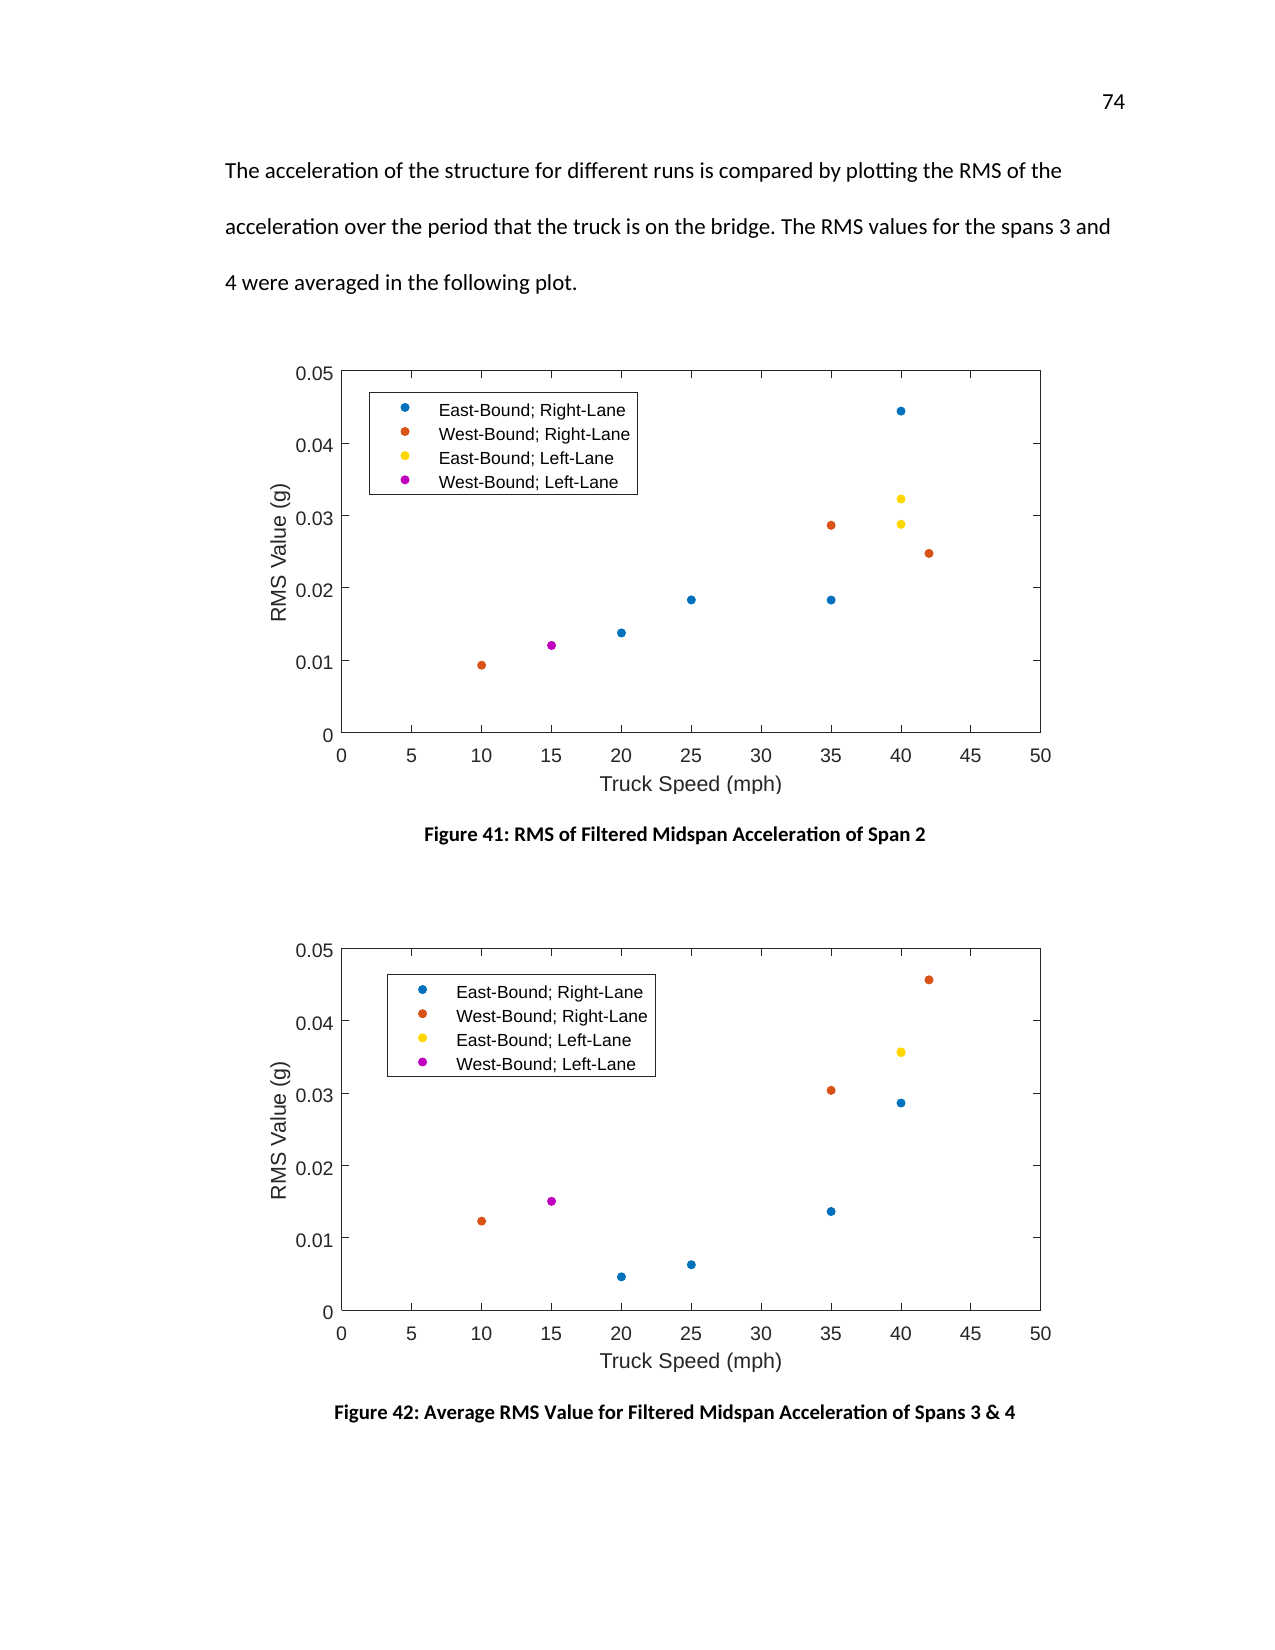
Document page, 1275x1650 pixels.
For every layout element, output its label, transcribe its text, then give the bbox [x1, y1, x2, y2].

text Figure : Average RMS Value for Filtered Midspan Acceleration of Spans 3 & 4 [225, 1399, 1125, 1424]
text Figure : RMS of Filtered Midspan Acceleration of Span 2 [225, 822, 1125, 847]
text The acceleration of the structure for different runs is compared by plotting the RMS of the acceleration over the period that the truck is on the bridge. The RMS values for the spans 3 and 4 were averaged in the following plot. [225, 156, 1125, 296]
